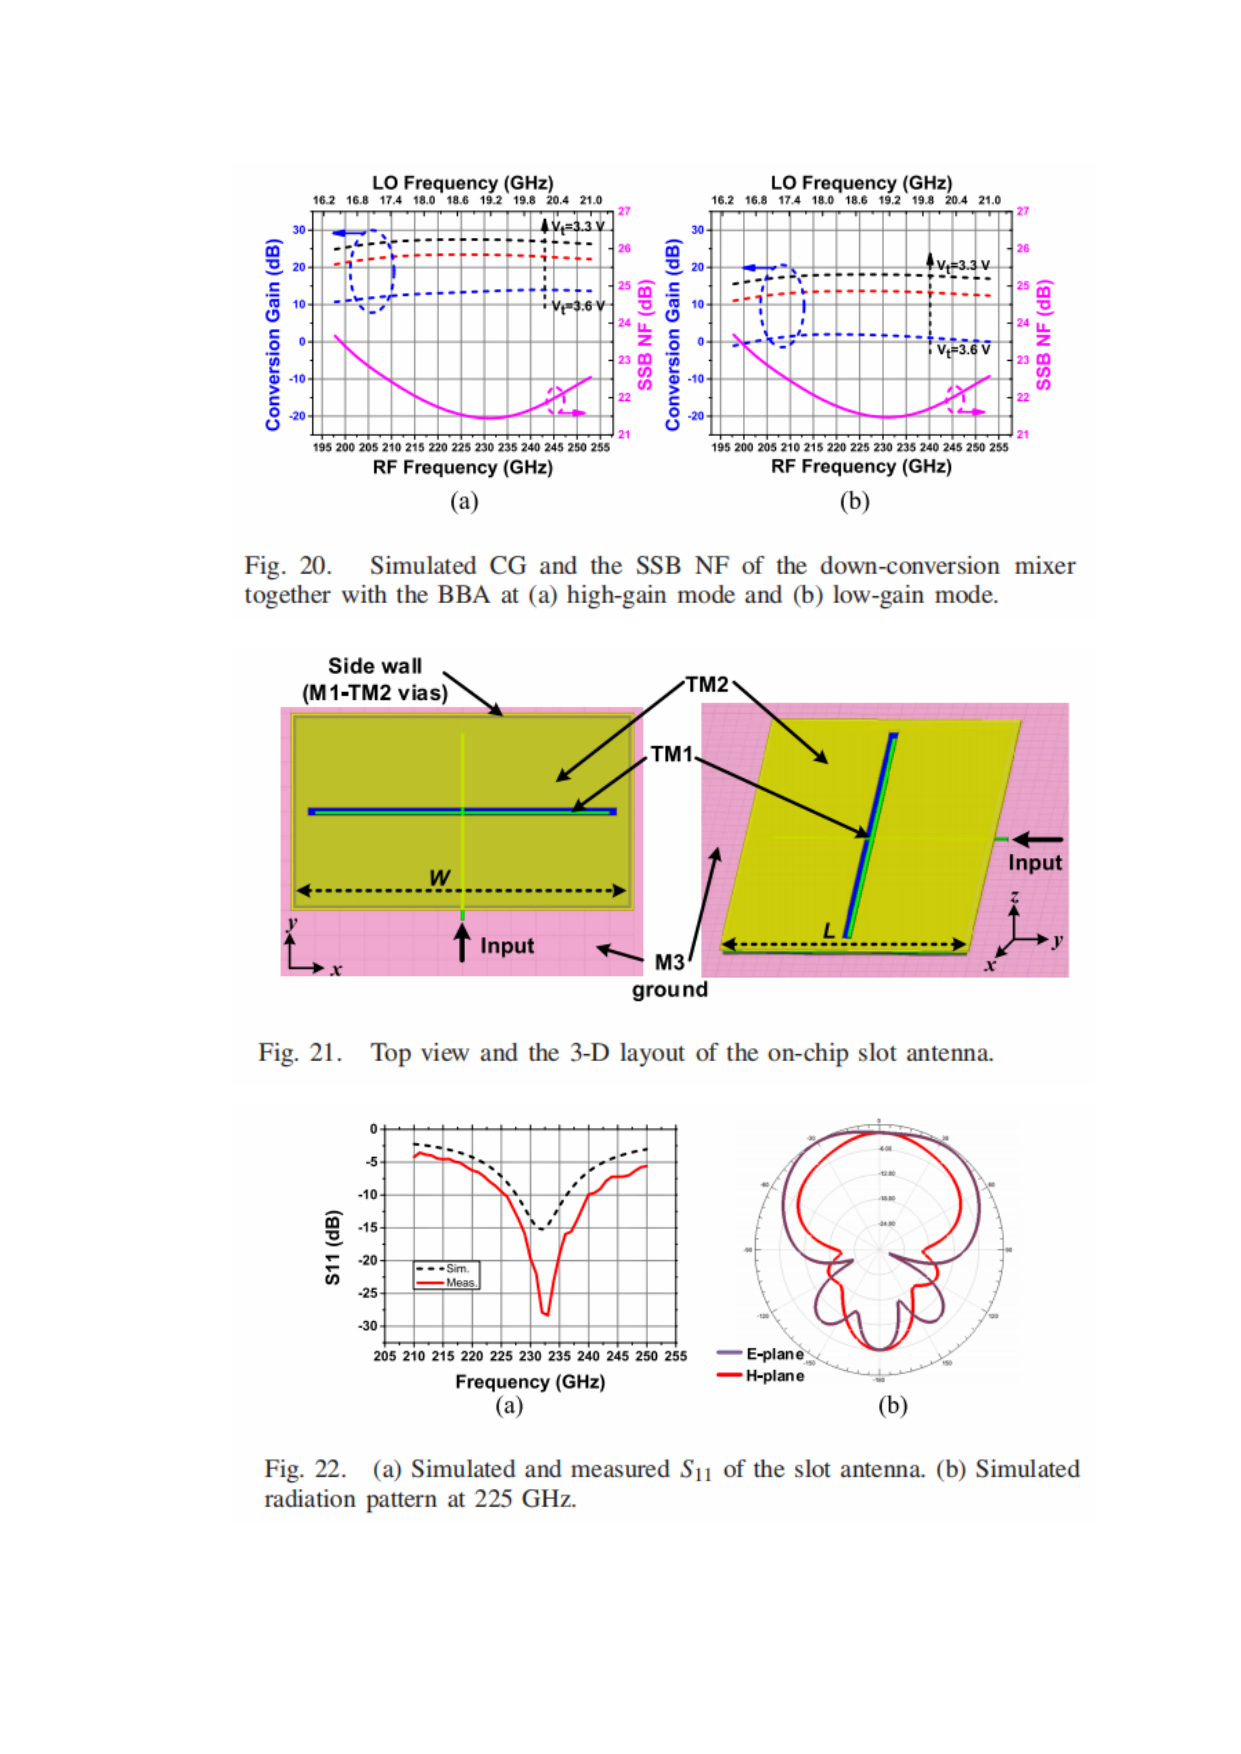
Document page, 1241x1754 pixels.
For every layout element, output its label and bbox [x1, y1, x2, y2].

picture [231, 1104, 1096, 1522]
picture [231, 649, 1096, 1086]
picture [231, 162, 1096, 621]
